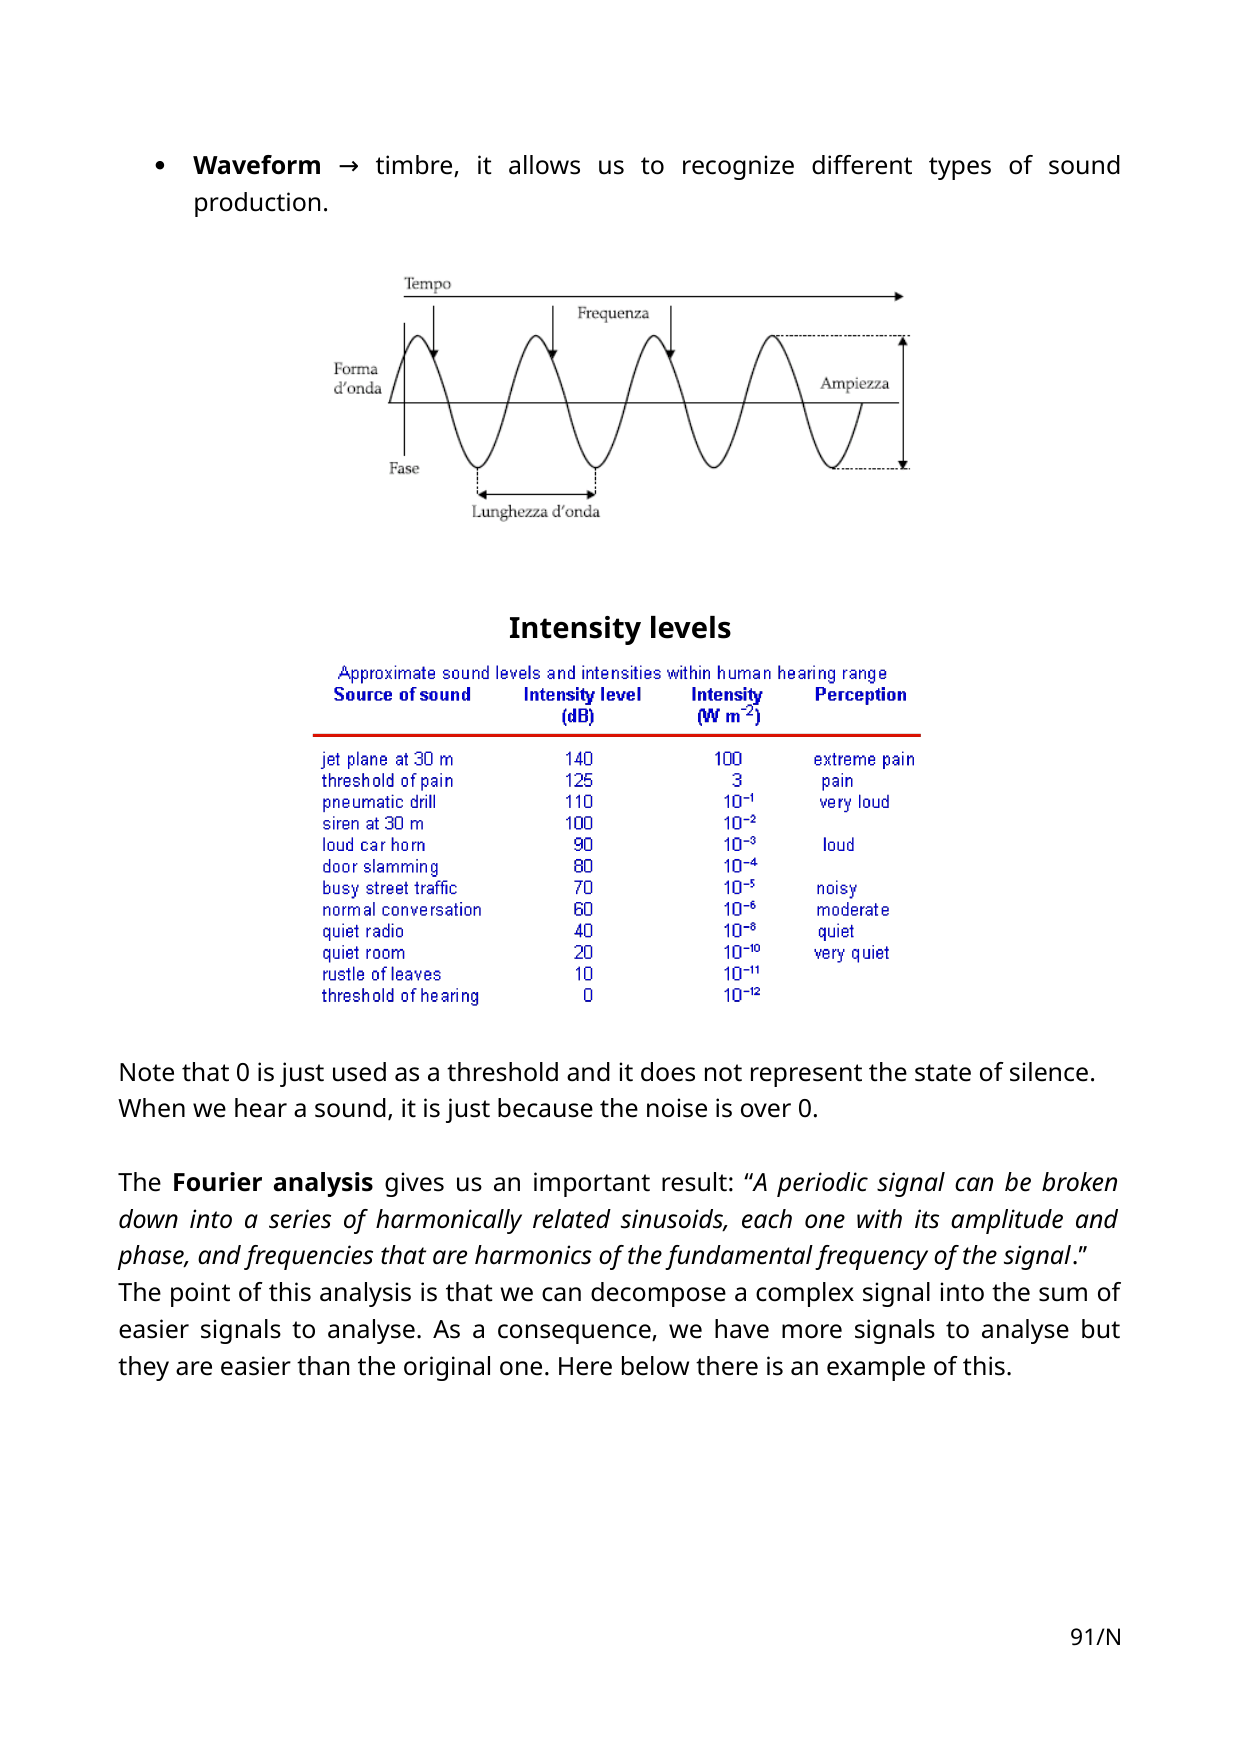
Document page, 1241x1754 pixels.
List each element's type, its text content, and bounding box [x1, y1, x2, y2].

picture [311, 660, 930, 1016]
text Intensity levels [118, 607, 1122, 647]
text The point of this analysis is that we can decompose a complex signal into the sum of easier signals to analyse. As a consequence, we have more signals to analyse but they are easier than the original one. Here below there is an example of this. [118, 1275, 1122, 1382]
list Waveform → timbre, it allows us to recognize different types of sound production. [156, 148, 1122, 218]
text Note that 0 is just used as a threshold and it does not represent the state of silence. When we hear a sound, it is just because the noise is over 0. [118, 1054, 1122, 1125]
text The Fourier analysis gives us an important result: “A periodic signal can be broken down into a series of harmonically related sinusoids, each one with its amplitude and phase, and frequencies that are harmonics of the fundamental frequency of the signal.’’ [118, 1164, 1122, 1272]
